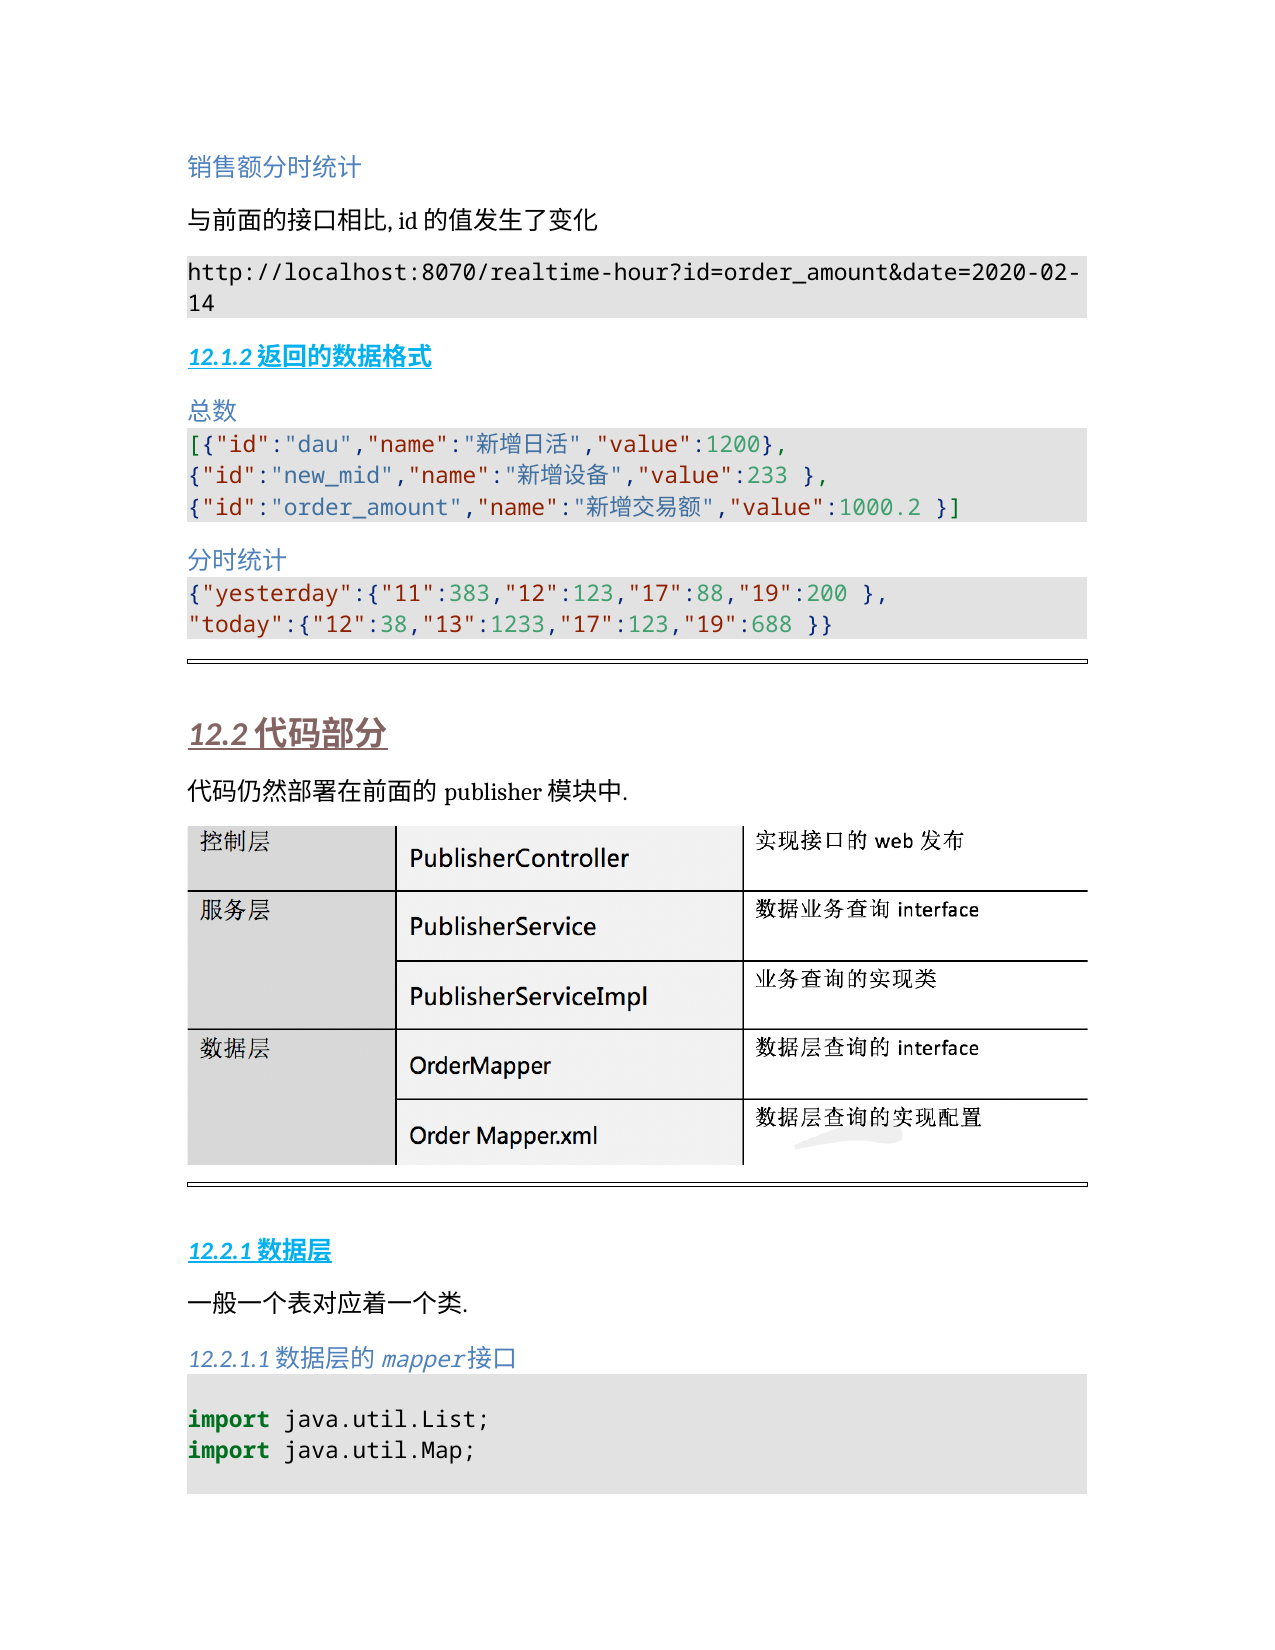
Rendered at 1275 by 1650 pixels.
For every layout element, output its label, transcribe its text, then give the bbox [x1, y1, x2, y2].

text 代码仍然部署在前面的 publisher 模块中. [187, 774, 1087, 808]
subtitle 销售额分时统计 [187, 150, 1087, 184]
text {"yesterday":{"11":383,"12":123,"17":88,"19":200 }, "today":{"12":38,"13":1233,"17":123,"19":688 }} [834, 577, 1087, 639]
text http://localhost:8070/realtime-hour?id=order_amount&date=2020-02-14 [187, 256, 1087, 318]
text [187, 1374, 1087, 1494]
subtitle 总数 [187, 394, 1087, 428]
text [{"id":"dau","name":"新增日活","value":1200}, {"id":"new_mid","name":"新增设备","value":233 }, {"id":"order_amount","name":"新增交易额","value":1000.2 }] [788, 428, 1087, 522]
subtitle 分时统计 [187, 542, 1087, 577]
subtitle 12.2 代码部分 [187, 709, 1087, 755]
subtitle 12.2.1.1 数据层的mapper接口 [187, 1340, 1087, 1374]
text 与前面的接口相比, id 的值发生了变化 [187, 203, 1087, 237]
text 一般一个表对应着一个类. [187, 1285, 1087, 1319]
subtitle 12.1.2 返回的数据格式 [187, 339, 1087, 373]
picture [187, 826, 1088, 1165]
subtitle 12.2.1 数据层 [187, 1232, 1087, 1267]
